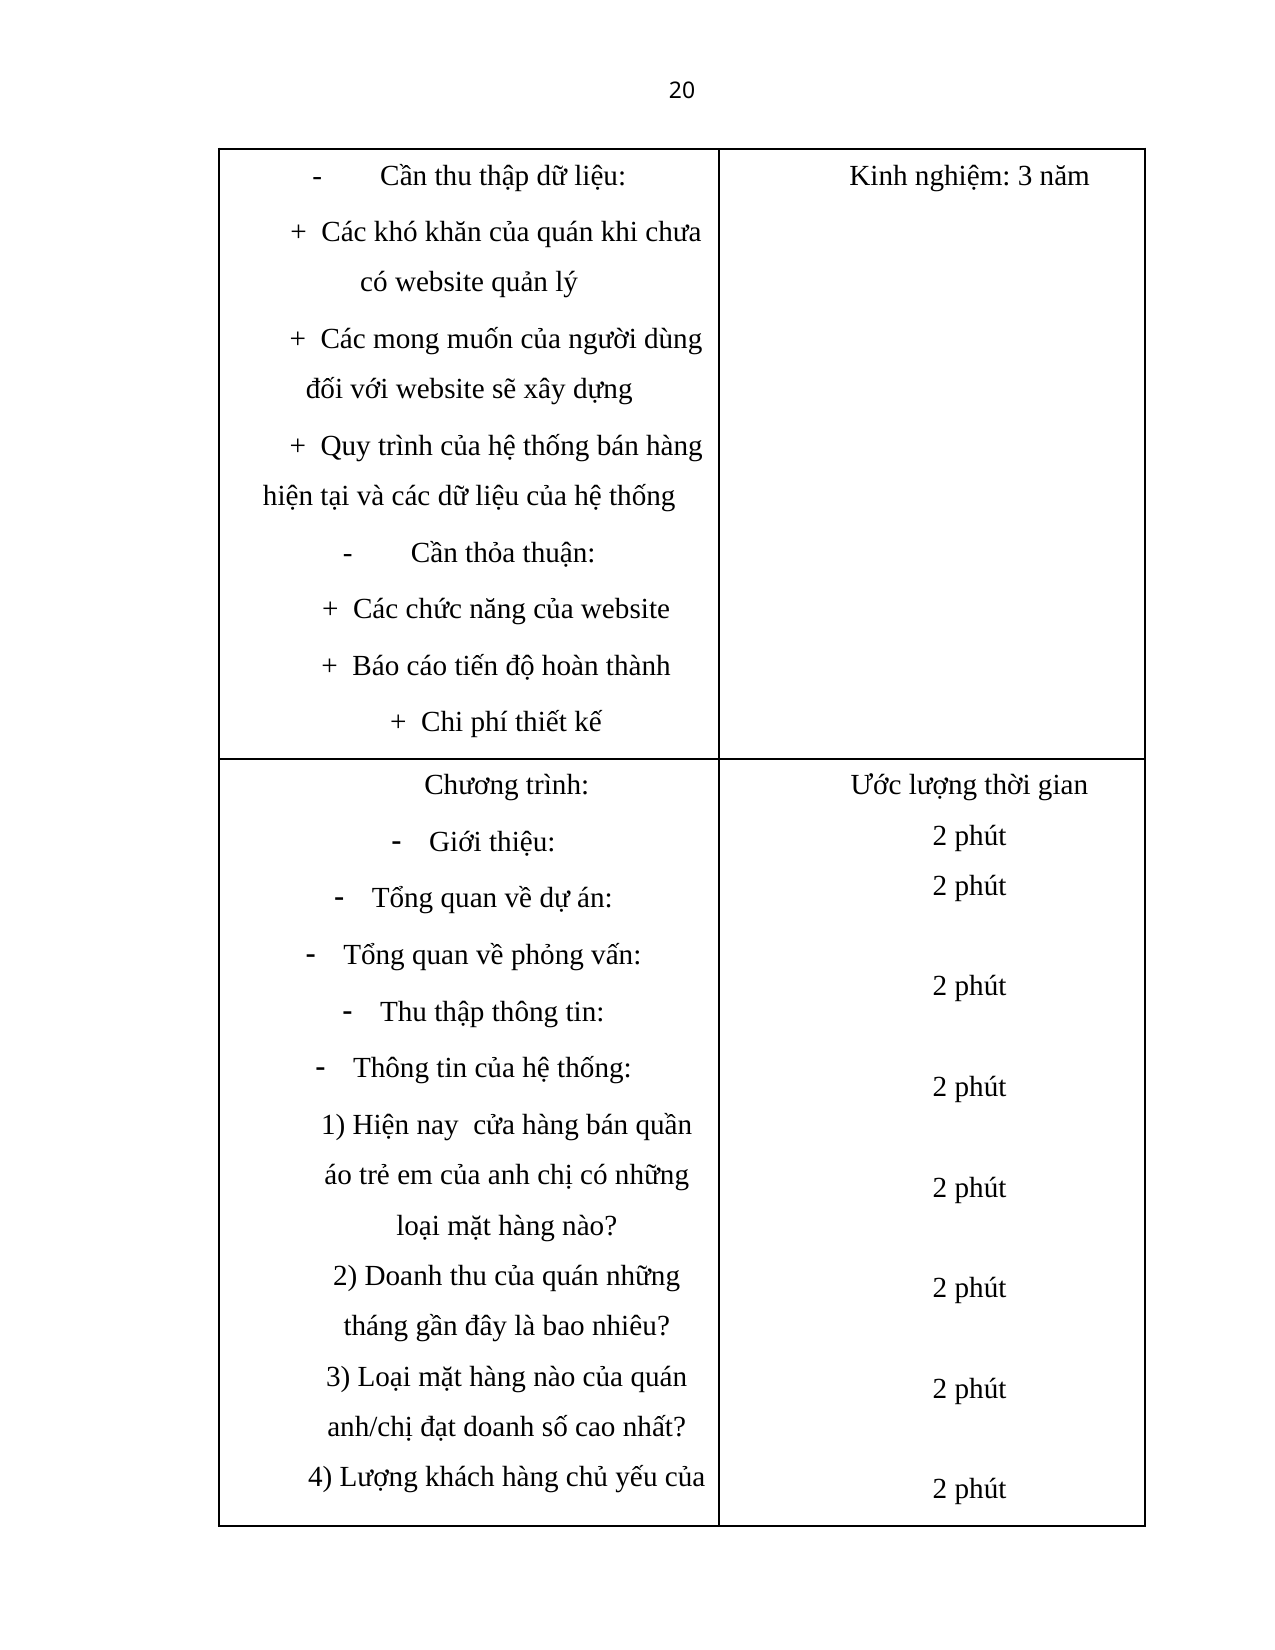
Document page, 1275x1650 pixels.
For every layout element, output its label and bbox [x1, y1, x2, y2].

table_cell [220, 760, 718, 1524]
table_cell [220, 150, 718, 757]
table_cell [720, 760, 1144, 1524]
table_cell [720, 150, 1144, 757]
